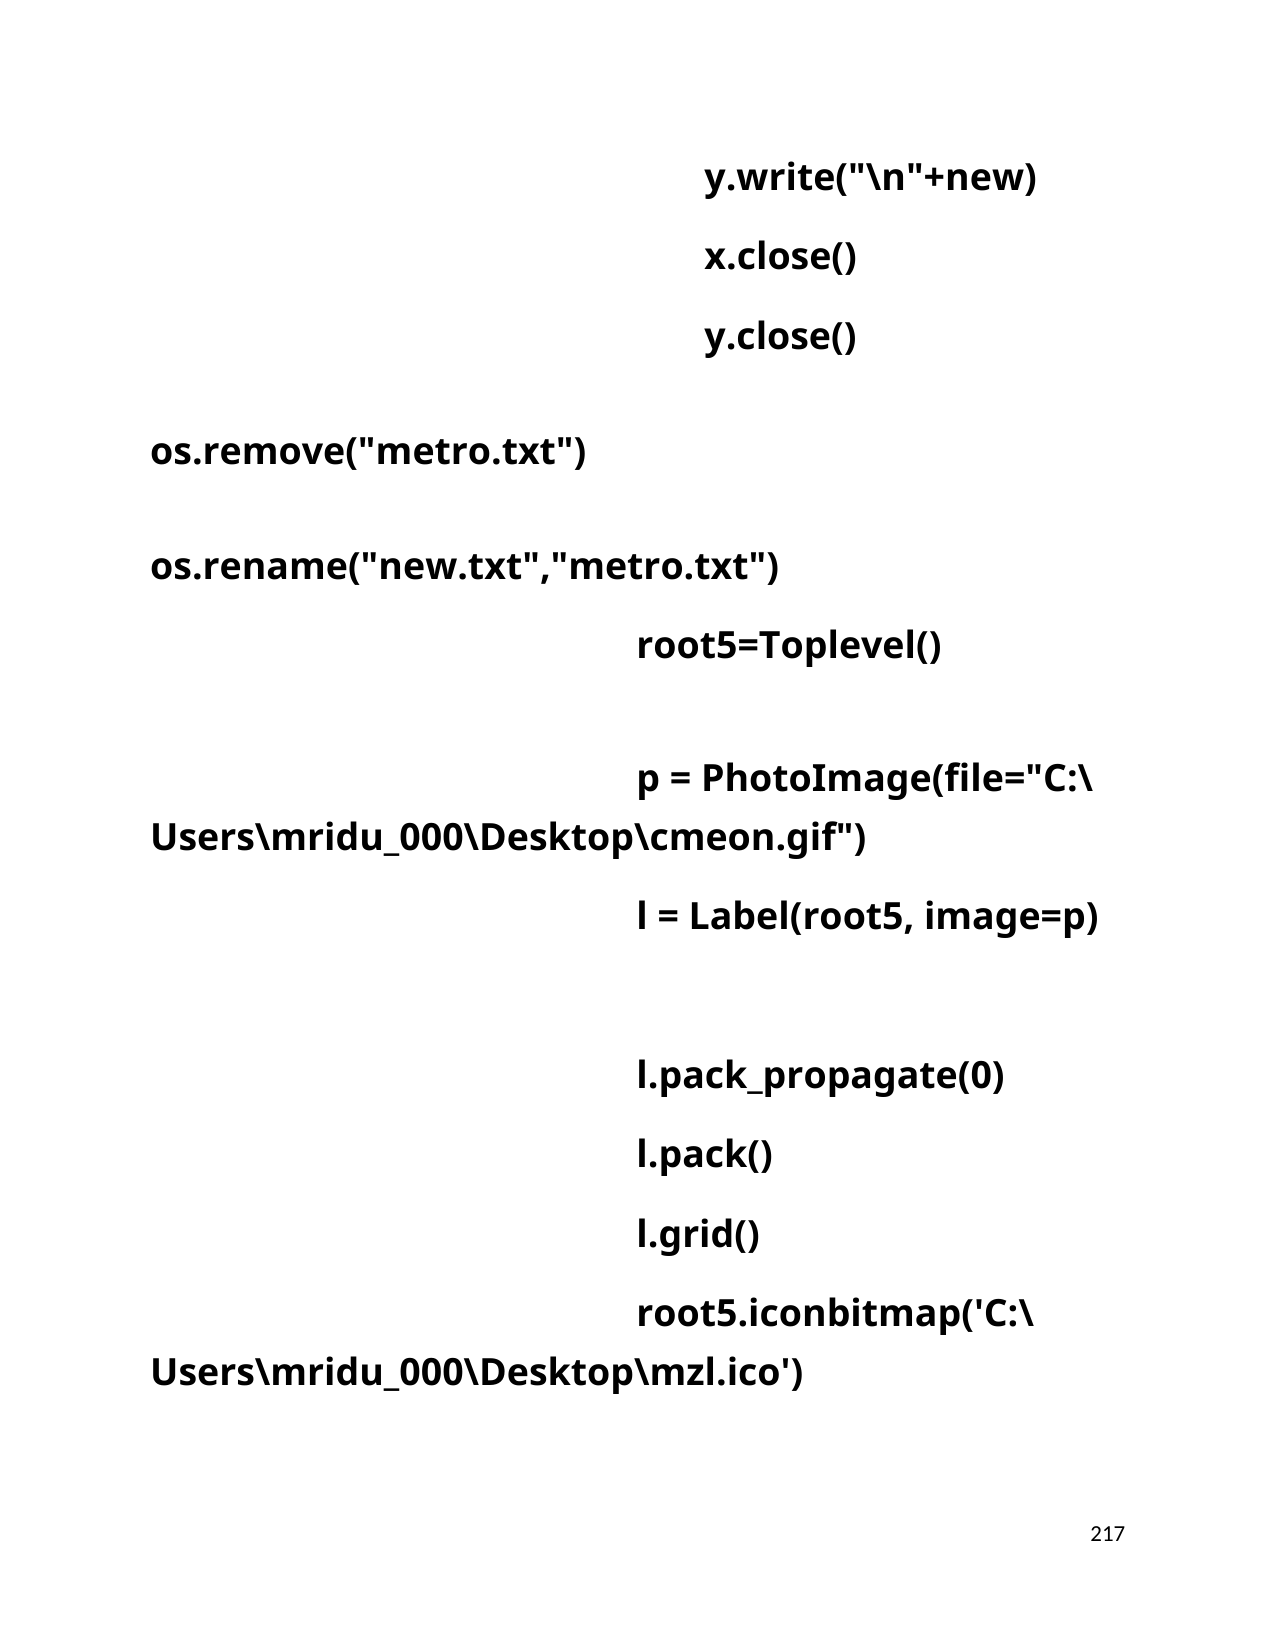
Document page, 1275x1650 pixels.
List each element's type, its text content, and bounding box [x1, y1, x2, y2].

text p = PhotoImage(file="C:\Users\mridu_000\Desktop\cmeon.gif") [150, 751, 1125, 861]
text l.pack_propagate(0) [150, 1048, 1125, 1099]
text l = Label(root5, image=p) [150, 889, 1125, 940]
text y.write("\n"+new) [150, 150, 1125, 201]
text y.close() [150, 309, 1125, 360]
text os.remove("metro.txt") [150, 388, 1125, 475]
text os.rename("new.txt","metro.txt") [150, 503, 1125, 590]
text root5=Toplevel() [150, 619, 1125, 670]
text root5.iconbitmap('C:\Users\mridu_000\Desktop\mzl.ico') [150, 1287, 1125, 1396]
text x.close() [150, 229, 1125, 281]
text l.grid() [150, 1207, 1125, 1258]
text l.pack() [150, 1128, 1125, 1179]
